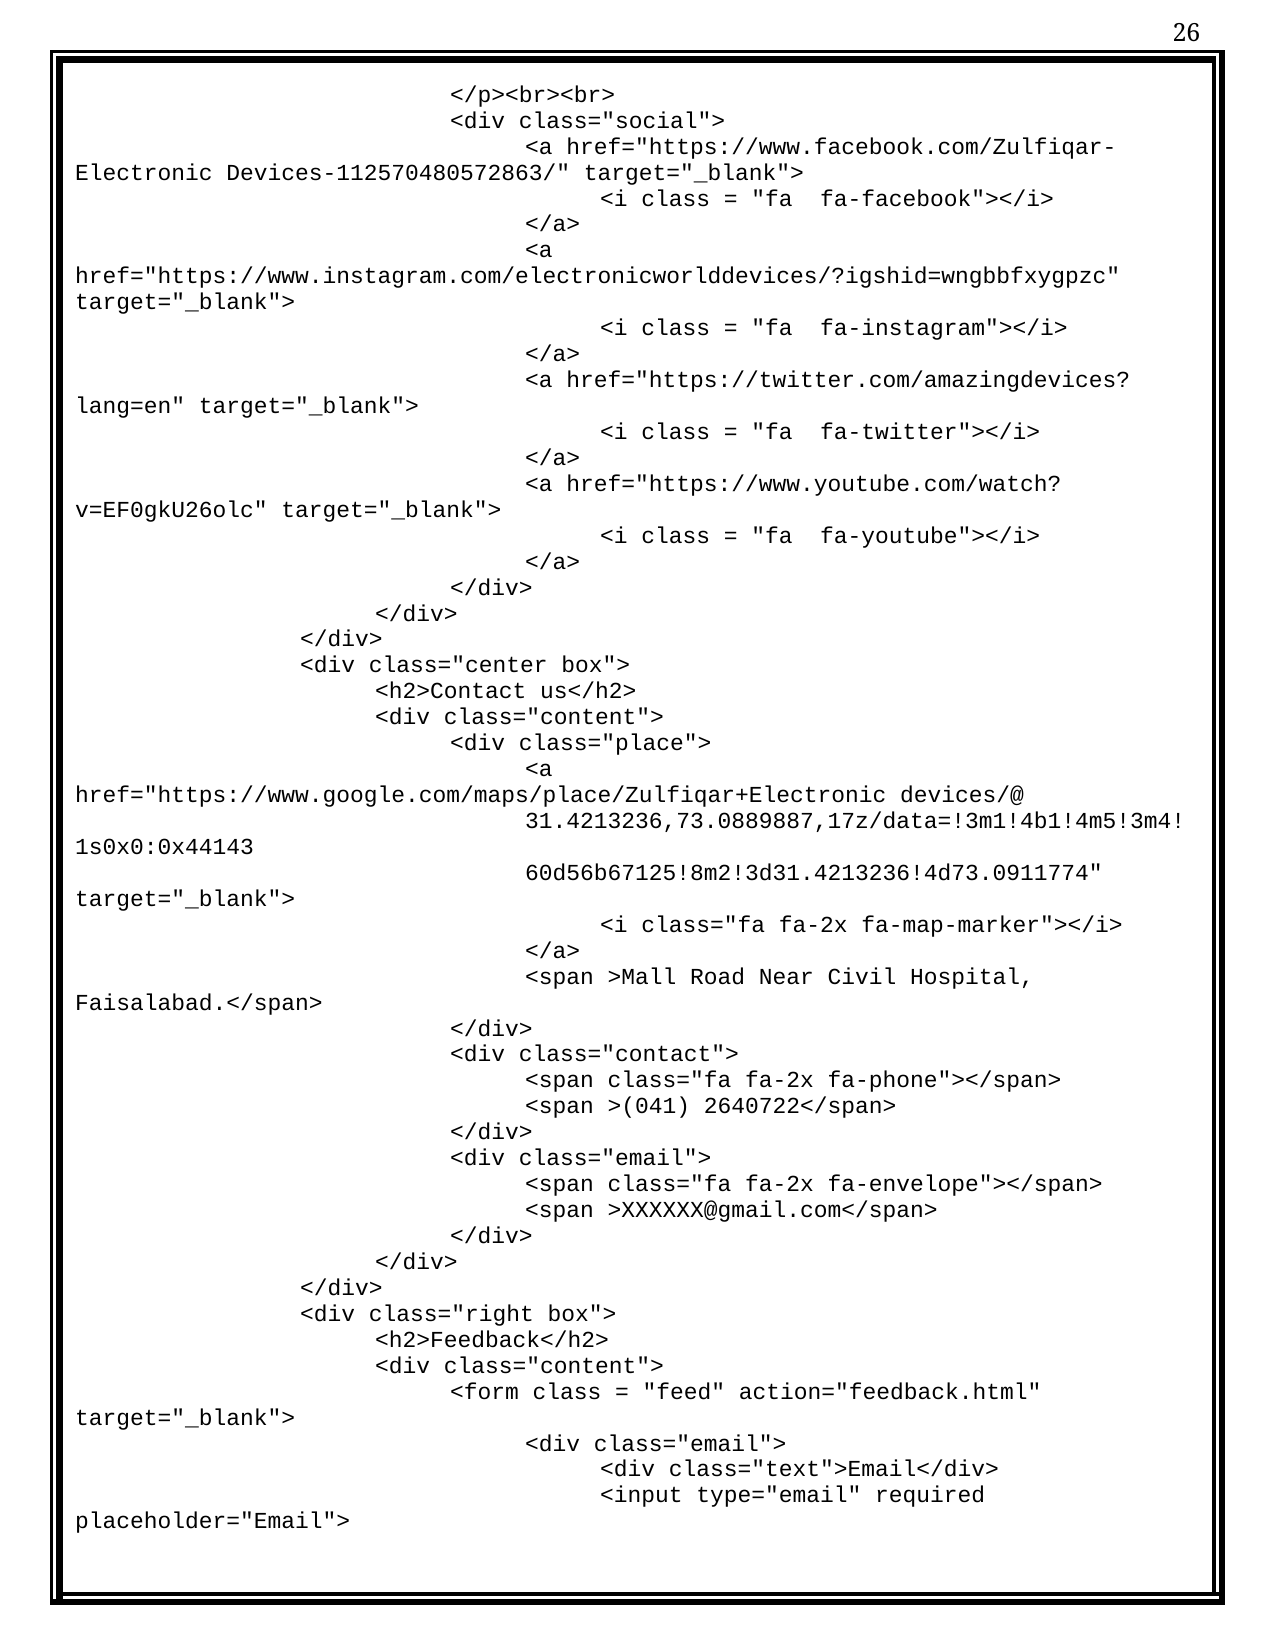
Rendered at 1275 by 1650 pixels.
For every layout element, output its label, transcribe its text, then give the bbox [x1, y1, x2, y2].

text </p><br><br> [75, 83, 1200, 109]
text <span >Mall Road Near Civil Hospital, Faisalabad.</span> [75, 965, 1200, 1017]
text </a> [75, 939, 1200, 965]
text <i class = "fa fa-facebook"></i> [75, 187, 1200, 213]
text <div class="social"> [75, 109, 1200, 135]
text </div> [75, 1121, 1200, 1147]
text 31.4213236,73.0889887,17z/data=!3m1!4b1!4m5!3m4!1s0x0:0x44143 [75, 809, 1200, 861]
text </a> [75, 550, 1200, 576]
text <a href="https://www.instagram.com/electronicworlddevices/?igshid=wngbbfxygpzc" target="_blank"> [75, 239, 1200, 317]
text <i class = "fa fa-youtube"></i> [75, 524, 1200, 550]
text <i class="fa fa-2x fa-map-marker"></i> [75, 913, 1200, 939]
text <i class = "fa fa-instagram"></i> [75, 317, 1200, 342]
text <span class="fa fa-2x fa-phone"></span> [75, 1069, 1200, 1095]
text </div> [75, 1017, 1200, 1043]
text <div class="content"> [75, 706, 1200, 732]
text </div> [75, 576, 1200, 602]
text </div> [75, 1224, 1200, 1250]
text <div class="text">Email</div> [75, 1458, 1200, 1484]
text <h2>Feedback</h2> [75, 1328, 1200, 1354]
text <div class="email"> [75, 1432, 1200, 1458]
text <a href="https://twitter.com/amazingdevices?lang=en" target="_blank"> [75, 368, 1200, 420]
text <div class="email"> [75, 1147, 1200, 1172]
text </div> [75, 602, 1200, 628]
text <a href="https://www.google.com/maps/place/Zulfiqar+Electronic devices/@ [75, 757, 1200, 809]
text <div class="right box"> [75, 1302, 1200, 1328]
text <span class="fa fa-2x fa-envelope"></span> [75, 1172, 1200, 1198]
text <div class="contact"> [75, 1043, 1200, 1069]
text </a> [75, 446, 1200, 472]
text </div> [75, 1250, 1200, 1276]
text <div class="center box"> [75, 654, 1200, 680]
text <div class="content"> [75, 1354, 1200, 1380]
text </div> [75, 1276, 1200, 1302]
text <input type="email" required placeholder="Email"> [75, 1484, 1200, 1536]
text <a href="https://www.facebook.com/Zulfiqar-Electronic Devices-112570480572863/" target="_blank"> [75, 135, 1200, 187]
text <i class = "fa fa-twitter"></i> [75, 420, 1200, 446]
text 60d56b67125!8m2!3d31.4213236!4d73.0911774" target="_blank"> [75, 861, 1200, 913]
text <a href="https://www.youtube.com/watch?v=EF0gkU26olc" target="_blank"> [75, 472, 1200, 524]
text <h2>Contact us</h2> [75, 680, 1200, 706]
text <form class = "feed" action="feedback.html" target="_blank"> [75, 1380, 1200, 1432]
text <div class="place"> [75, 732, 1200, 757]
text </a> [75, 213, 1200, 239]
text <span >(041) 2640722</span> [75, 1095, 1200, 1121]
text <span >XXXXXX@gmail.com</span> [75, 1198, 1200, 1224]
text </a> [75, 342, 1200, 368]
text </div> [75, 628, 1200, 654]
